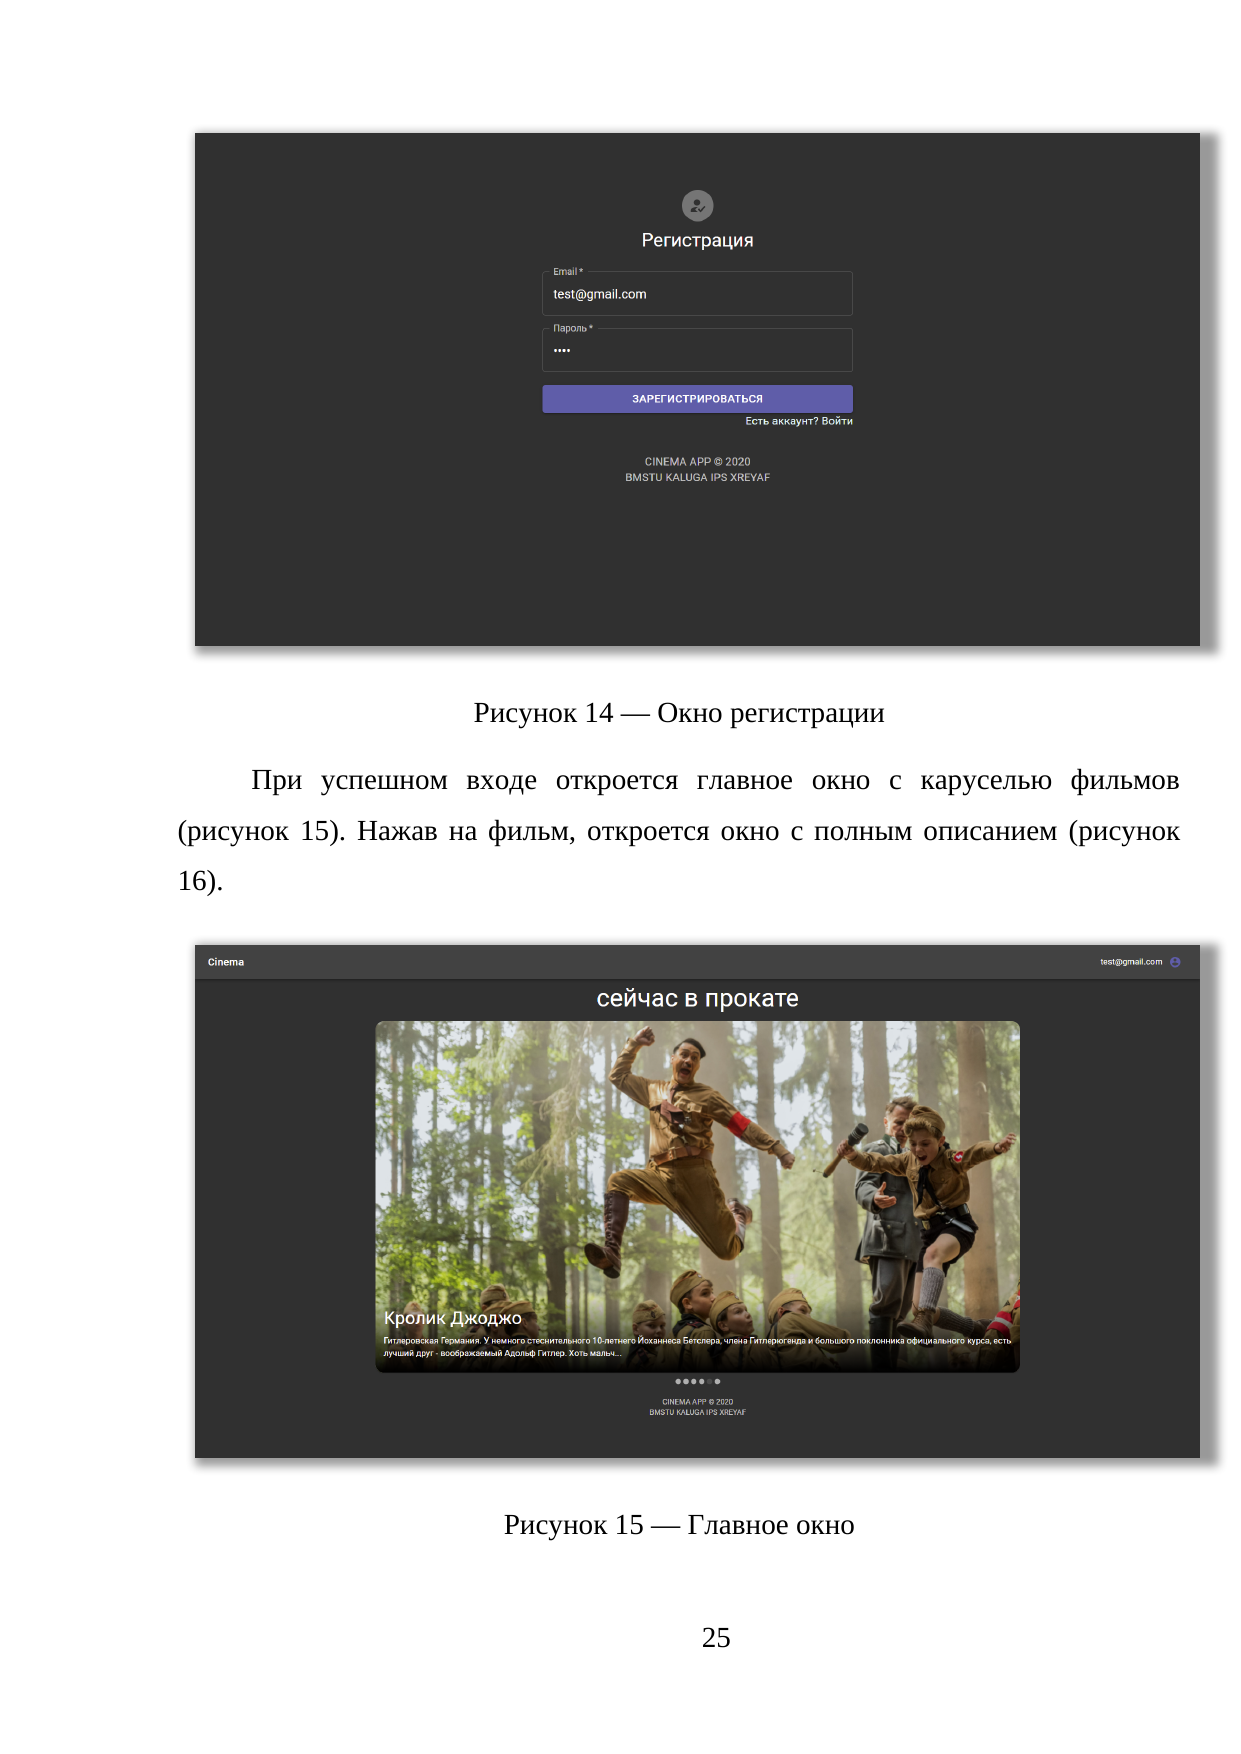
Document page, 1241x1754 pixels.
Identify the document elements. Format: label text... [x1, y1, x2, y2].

text При успешном входе откроется главное окно с каруселью фильмов (рисунок 15). Нажав на фильм, откроется окно с полным описанием (рисунок 16). [177, 762, 1181, 897]
picture [195, 945, 1200, 1458]
picture [195, 133, 1200, 646]
text Рисунок 15 — Главное окно [177, 1507, 1181, 1541]
text Рисунок 14 — Окно регистрации [177, 695, 1181, 729]
